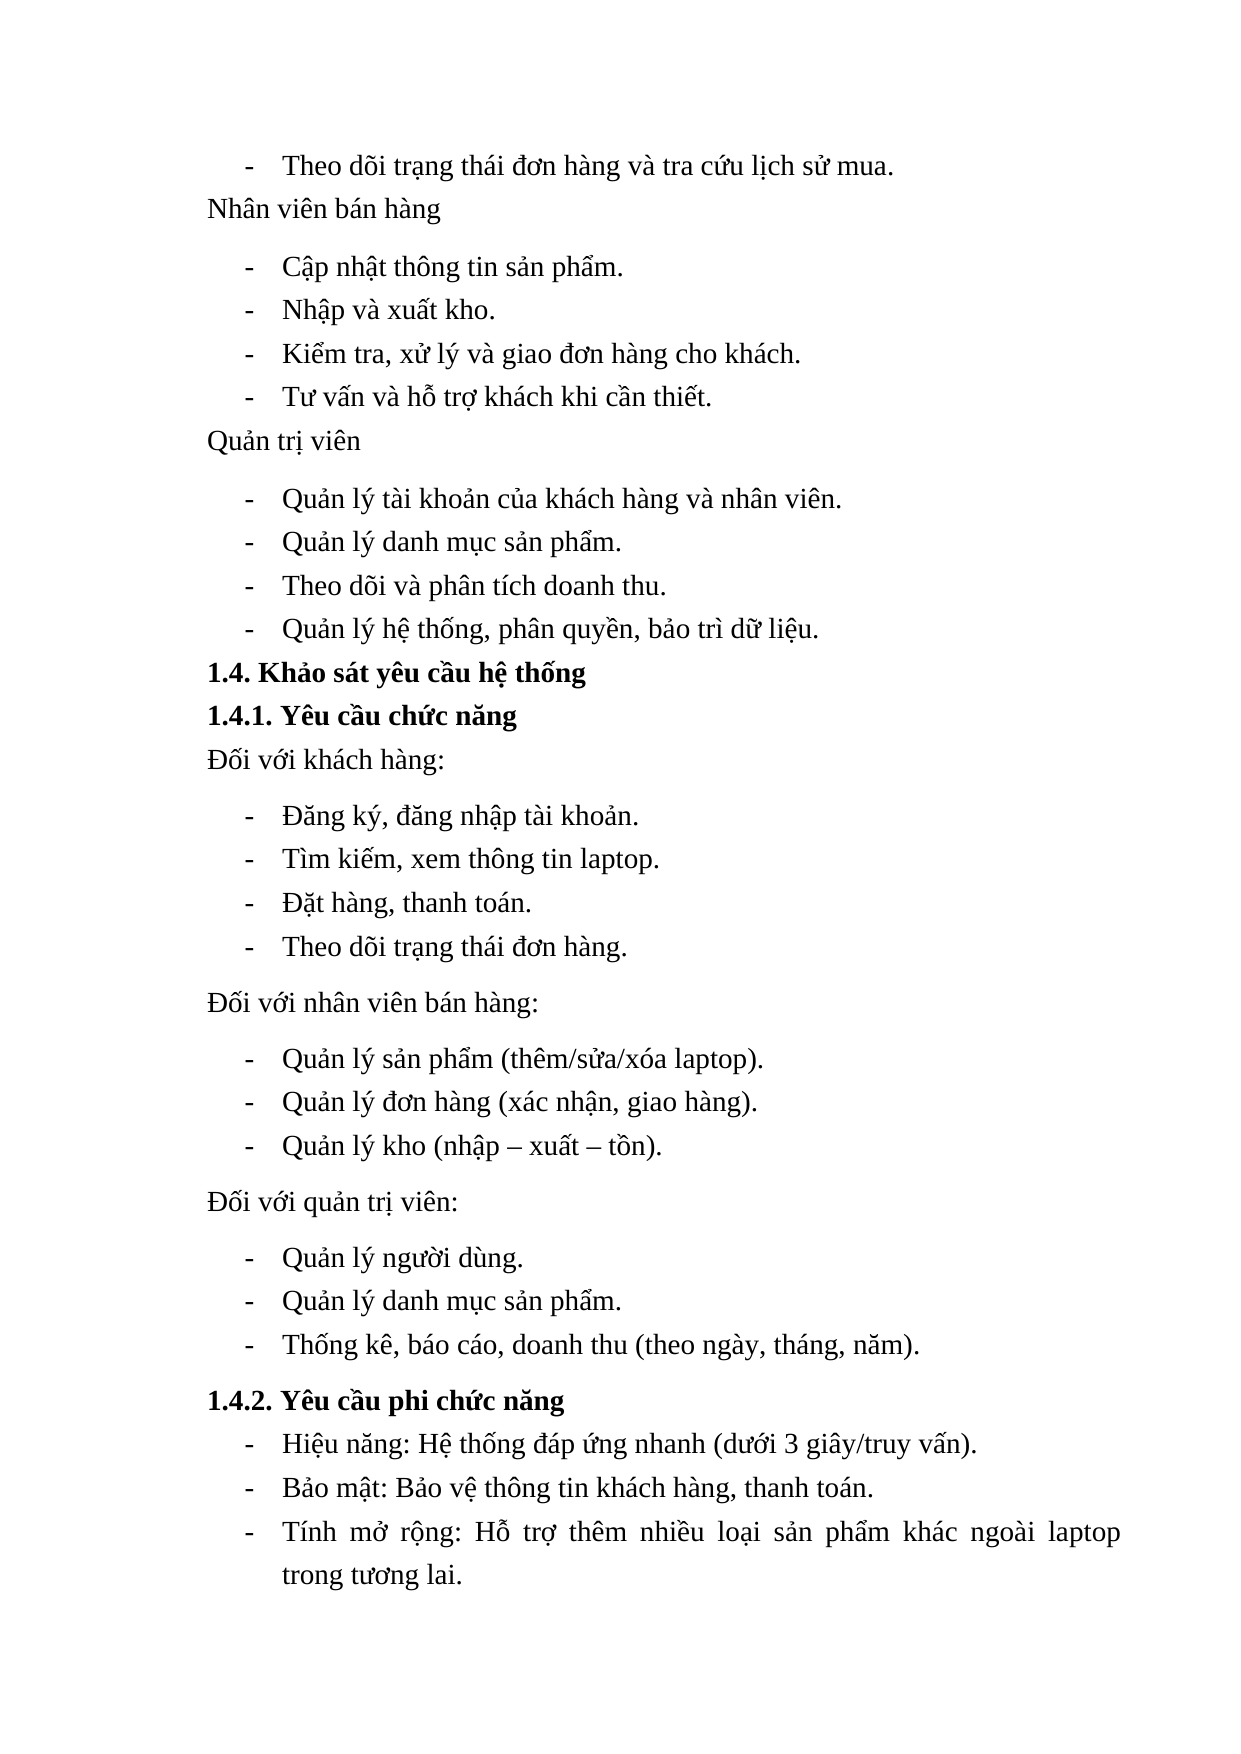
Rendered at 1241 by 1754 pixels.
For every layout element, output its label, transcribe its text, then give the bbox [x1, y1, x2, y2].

list Hiệu năng: Hệ thống đáp ứng nhanh (dưới 3 giây/truy vấn). [244, 1427, 1122, 1460]
list Nhập và xuất kho. [244, 292, 1122, 326]
text Đối với quản trị viên: [207, 1184, 1122, 1217]
text Quản trị viên [207, 423, 1122, 457]
list Quản lý tài khoản của khách hàng và nhân viên. [244, 481, 1122, 514]
list Quản lý danh mục sản phẩm. [244, 524, 1122, 558]
list Tính mở rộng: Hỗ trợ thêm nhiều loại sản phẩm khác ngoài laptop trong tương lai. [244, 1514, 1122, 1591]
list Tư vấn và hỗ trợ khách khi cần thiết. [244, 379, 1122, 413]
list Thống kê, báo cáo, doanh thu (theo ngày, tháng, năm). [244, 1327, 1122, 1361]
list Quản lý đơn hàng (xác nhận, giao hàng). [244, 1084, 1122, 1118]
text Đối với nhân viên bán hàng: [207, 985, 1122, 1018]
list Quản lý người dùng. [244, 1240, 1122, 1273]
list Đăng ký, đăng nhập tài khoản. [244, 798, 1122, 832]
list Quản lý kho (nhập – xuất – tồn). [244, 1128, 1122, 1161]
list Bảo mật: Bảo vệ thông tin khách hàng, thanh toán. [244, 1470, 1122, 1504]
list Quản lý danh mục sản phẩm. [244, 1283, 1122, 1317]
list Quản lý hệ thống, phân quyền, bảo trì dữ liệu. [244, 611, 1122, 645]
text Nhân viên bán hàng [207, 191, 1122, 225]
list Tìm kiếm, xem thông tin laptop. [244, 842, 1122, 875]
list Theo dõi trạng thái đơn hàng và tra cứu lịch sử mua. [244, 148, 1122, 181]
list Đặt hàng, thanh toán. [244, 885, 1122, 919]
list Kiểm tra, xử lý và giao đơn hàng cho khách. [244, 336, 1122, 369]
subtitle 1.4. Khảo sát yêu cầu hệ thống [207, 655, 1122, 688]
subtitle 1.4.1. Yêu cầu chức năng [207, 698, 1122, 732]
subtitle 1.4.2. Yêu cầu phi chức năng [207, 1383, 1122, 1417]
list Cập nhật thông tin sản phẩm. [244, 249, 1122, 282]
text Đối với khách hàng: [207, 742, 1122, 776]
list Quản lý sản phẩm (thêm/sửa/xóa laptop). [244, 1041, 1122, 1074]
list Theo dõi và phân tích doanh thu. [244, 568, 1122, 601]
list Theo dõi trạng thái đơn hàng. [244, 929, 1122, 962]
